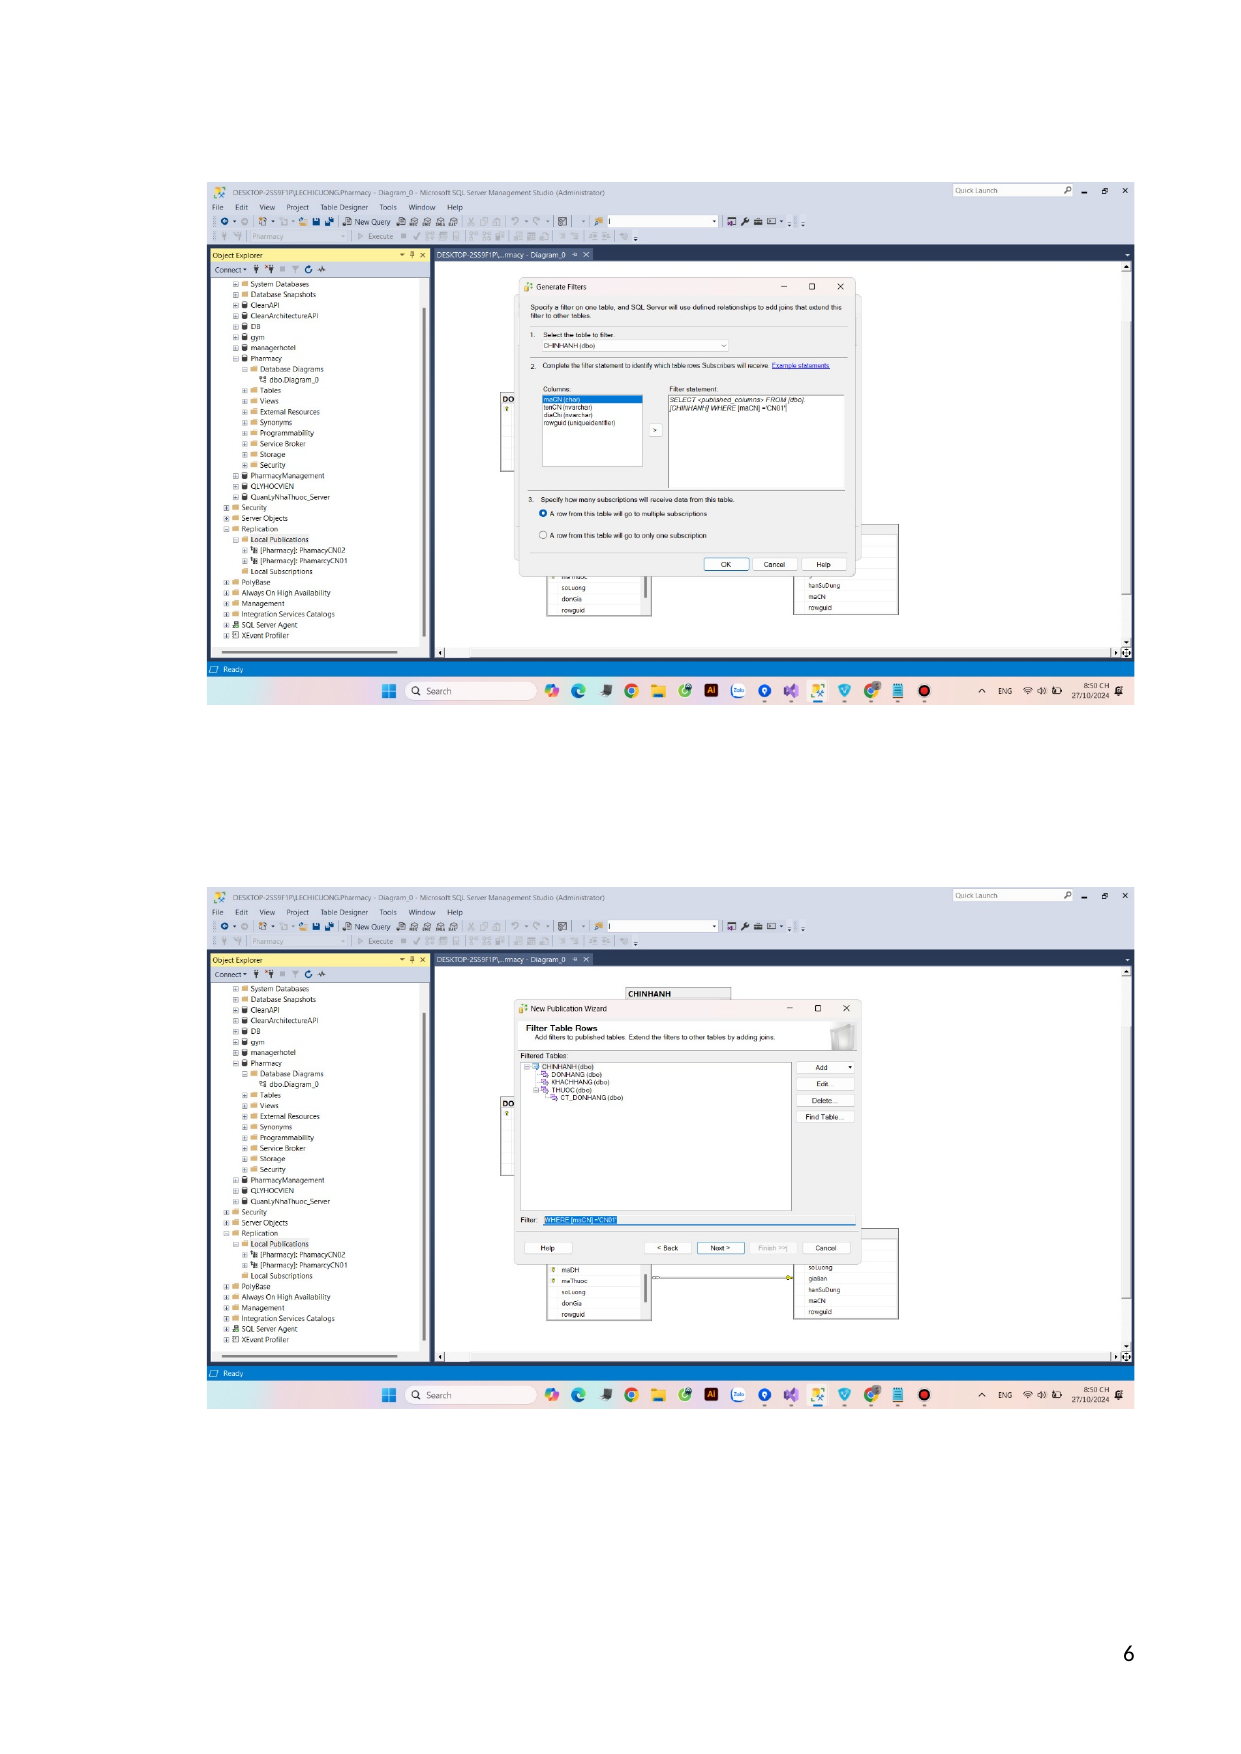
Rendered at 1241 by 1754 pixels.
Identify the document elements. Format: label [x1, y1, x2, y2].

picture [206, 182, 1135, 705]
picture [206, 887, 1135, 1409]
